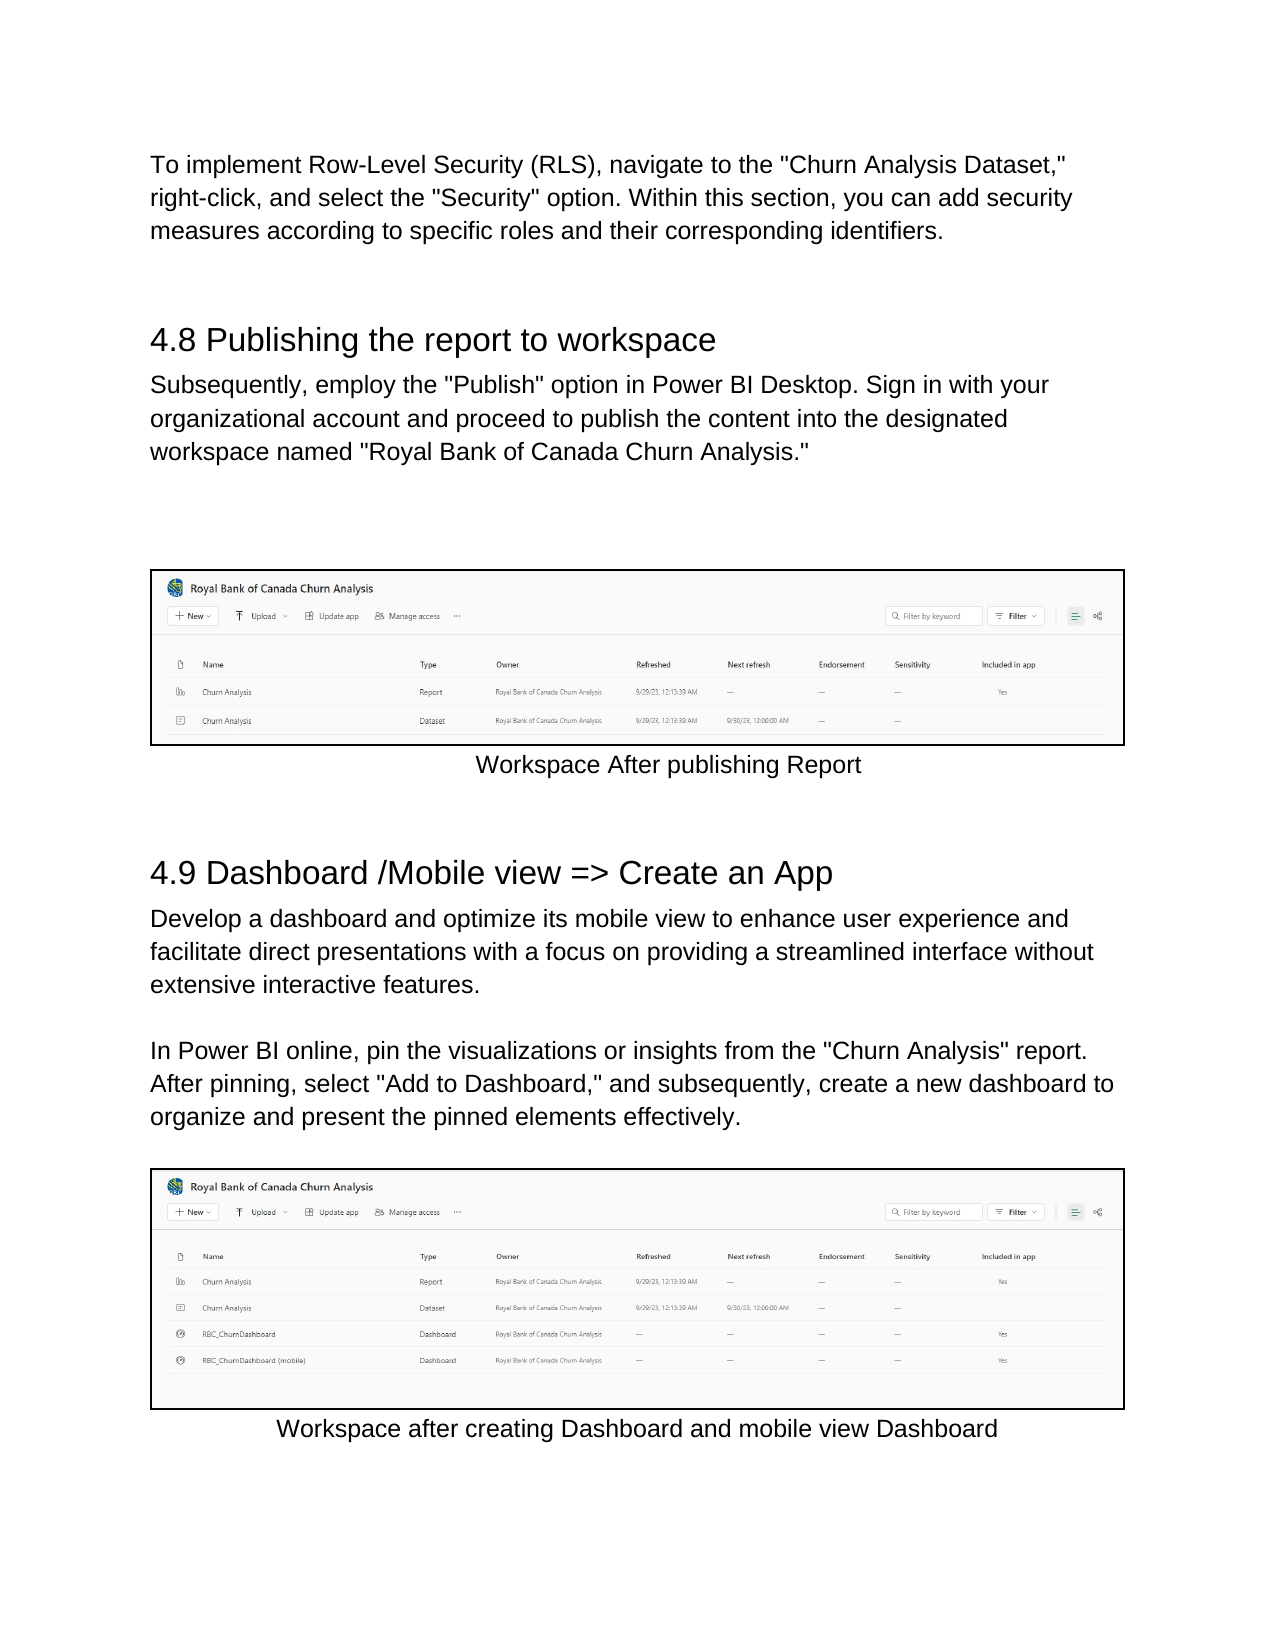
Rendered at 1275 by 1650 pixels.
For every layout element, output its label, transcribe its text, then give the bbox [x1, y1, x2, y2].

subtitle 4.8 Publishing the report to workspace [150, 319, 1125, 358]
text Workspace After publishing Report [150, 749, 1125, 778]
text Workspace after creating Dashboard and mobile view Dashboard [150, 1414, 1125, 1442]
text Subsequently, employ the "Publish" option in Power BI Desktop. Sign in with your organizational account and proceed to publish the content into the designated workspace named "Royal Bank of Canada Churn Analysis." [150, 371, 1125, 465]
picture [152, 571, 1123, 744]
picture [152, 1170, 1123, 1408]
subtitle 4.9 Dashboard /Mobile view => Create an App [150, 853, 1125, 892]
text Develop a dashboard and optimize its mobile view to enhance user experience and facilitate direct presentations with a focus on providing a streamlined interface without extensive interactive features. [150, 904, 1125, 999]
text In Power BI online, pin the visualizations or insights from the "Churn Analysis" report. After pinning, select "Add to Dashboard," and subsequently, create a new dashboard to organize and present the pinned elements effectively. [150, 1036, 1125, 1131]
text To implement Row-Level Security (RLS), navigate to the "Churn Analysis Dataset," right-click, and select the "Security" option. Within this section, you can add security measures according to specific roles and their corresponding identifiers. [150, 150, 1125, 245]
